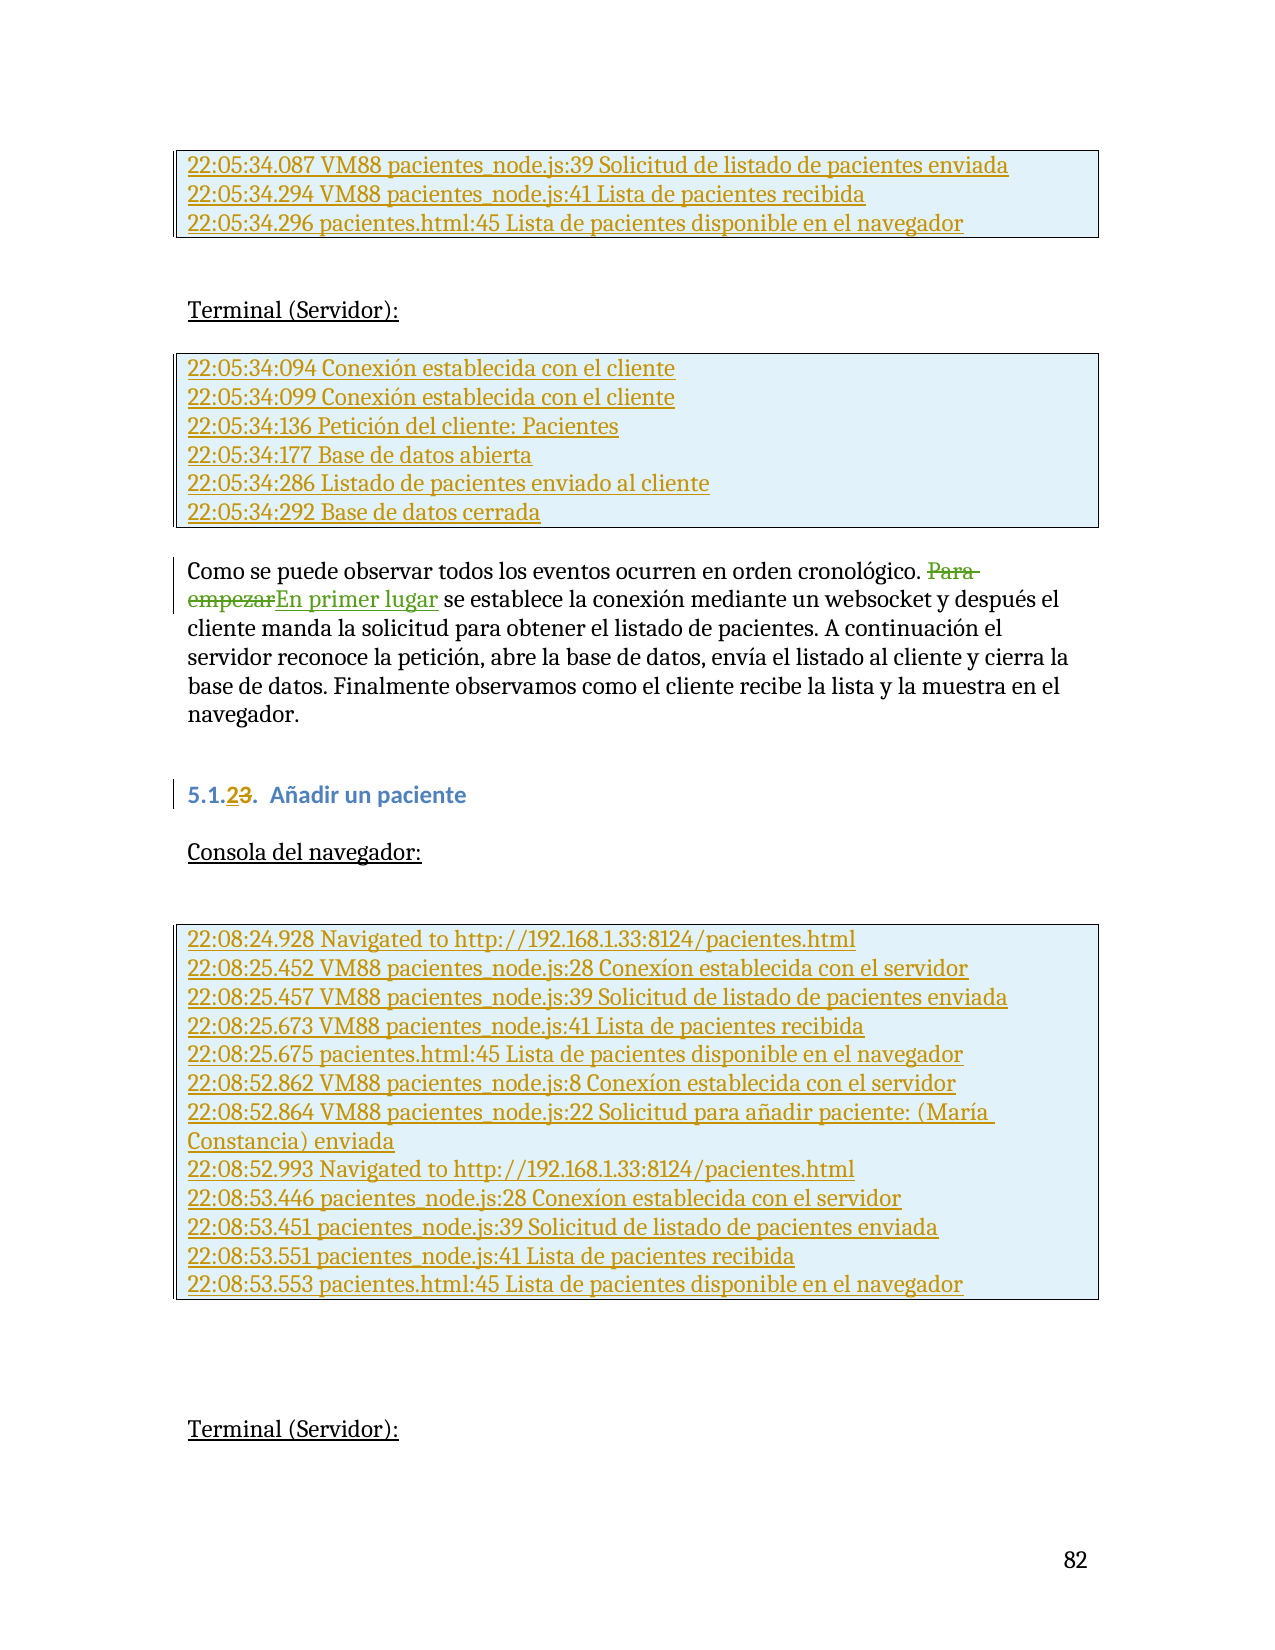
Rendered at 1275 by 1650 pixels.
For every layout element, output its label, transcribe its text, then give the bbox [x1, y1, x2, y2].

text Consola del navegador: [187, 838, 1087, 867]
subtitle 5.1.. Añadir un paciente [187, 779, 1087, 809]
text Terminal (Servidor): [187, 296, 1087, 324]
text Como se puede observar todos los eventos ocurren en orden cronológico. se establece la conexión mediante un websocket y después el cliente manda la solicitud para obtener el listado de pacientes. A continuación el servidor reconoce la petición, abre la base de datos, envía el listado al cliente y cierra la base de datos. Finalmente observamos como el cliente recibe la lista y la muestra en el navegador. [187, 557, 1087, 729]
text Terminal (Servidor): [187, 1415, 1087, 1444]
